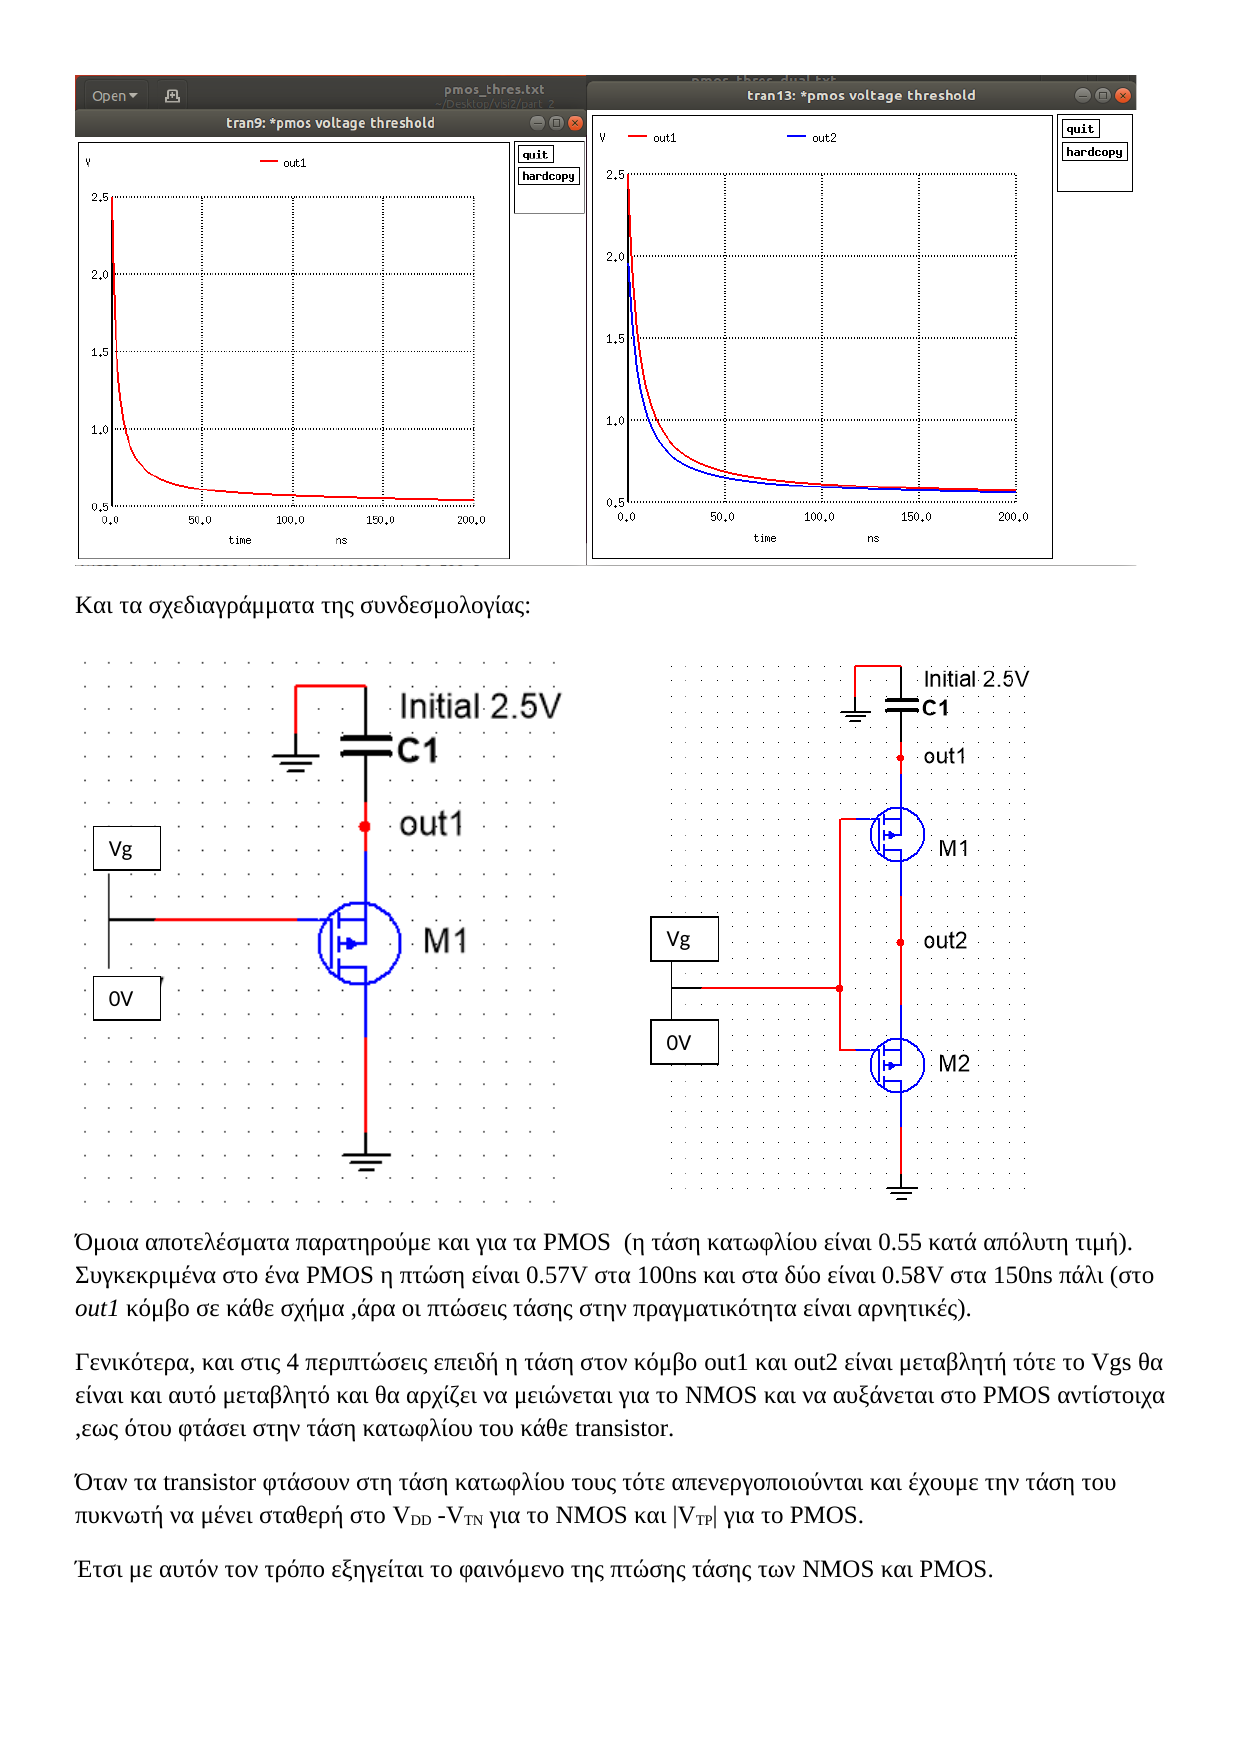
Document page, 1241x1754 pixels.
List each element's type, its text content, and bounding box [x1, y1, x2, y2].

text Όταν τα transistor φτάσουν στη τάση κατωφλίου τους τότε απενεργοποιούνται και έχουμε την τάση του πυκνωτή να μένει σταθερή στο VDD -VTN για το NMOS και |VTP| για το PMOS. [75, 1467, 1165, 1529]
text Όμοια αποτελέσματα παρατηρούμε και για τα PMOS (η τάση κατωφλίου είναι 0.55 κατά απόλυτη τιμή). Συγκεκριμένα στο ένα PMOS η πτώση είναι 0.57V στα 100ns και στα δύο είναι 0.58V στα 150ns πάλι (στο out1 κόμβο σε κάθε σχήμα ,άρα οι πτώσεις τάσης στην πραγματικότητα είναι αρνητικές). [75, 1227, 1165, 1322]
text Γενικότερα, και στις 4 περιπτώσεις επειδή η τάση στον κόμβο out1 και out2 είναι μεταβλητή τότε το Vgs θα είναι και αυτό μεταβλητό και θα αρχίζει να μειώνεται για το NMOS και να αυξάνεται στο PMOS αντίστοιχα ,εως ότου φτάσει στην τάση κατωφλίου του κάθε transistor. [75, 1347, 1165, 1442]
text Και τα σχεδιαγράμματα της συνδεσμολογίας: [75, 591, 1165, 619]
picture [75, 644, 568, 1203]
picture [75, 75, 1137, 566]
text Έτσι με αυτόν τον τρόπo εξηγείται το φαινόμενο της πτώσης τάσης των NMOS και PMOS. [75, 1554, 1165, 1583]
picture [659, 653, 1036, 1200]
